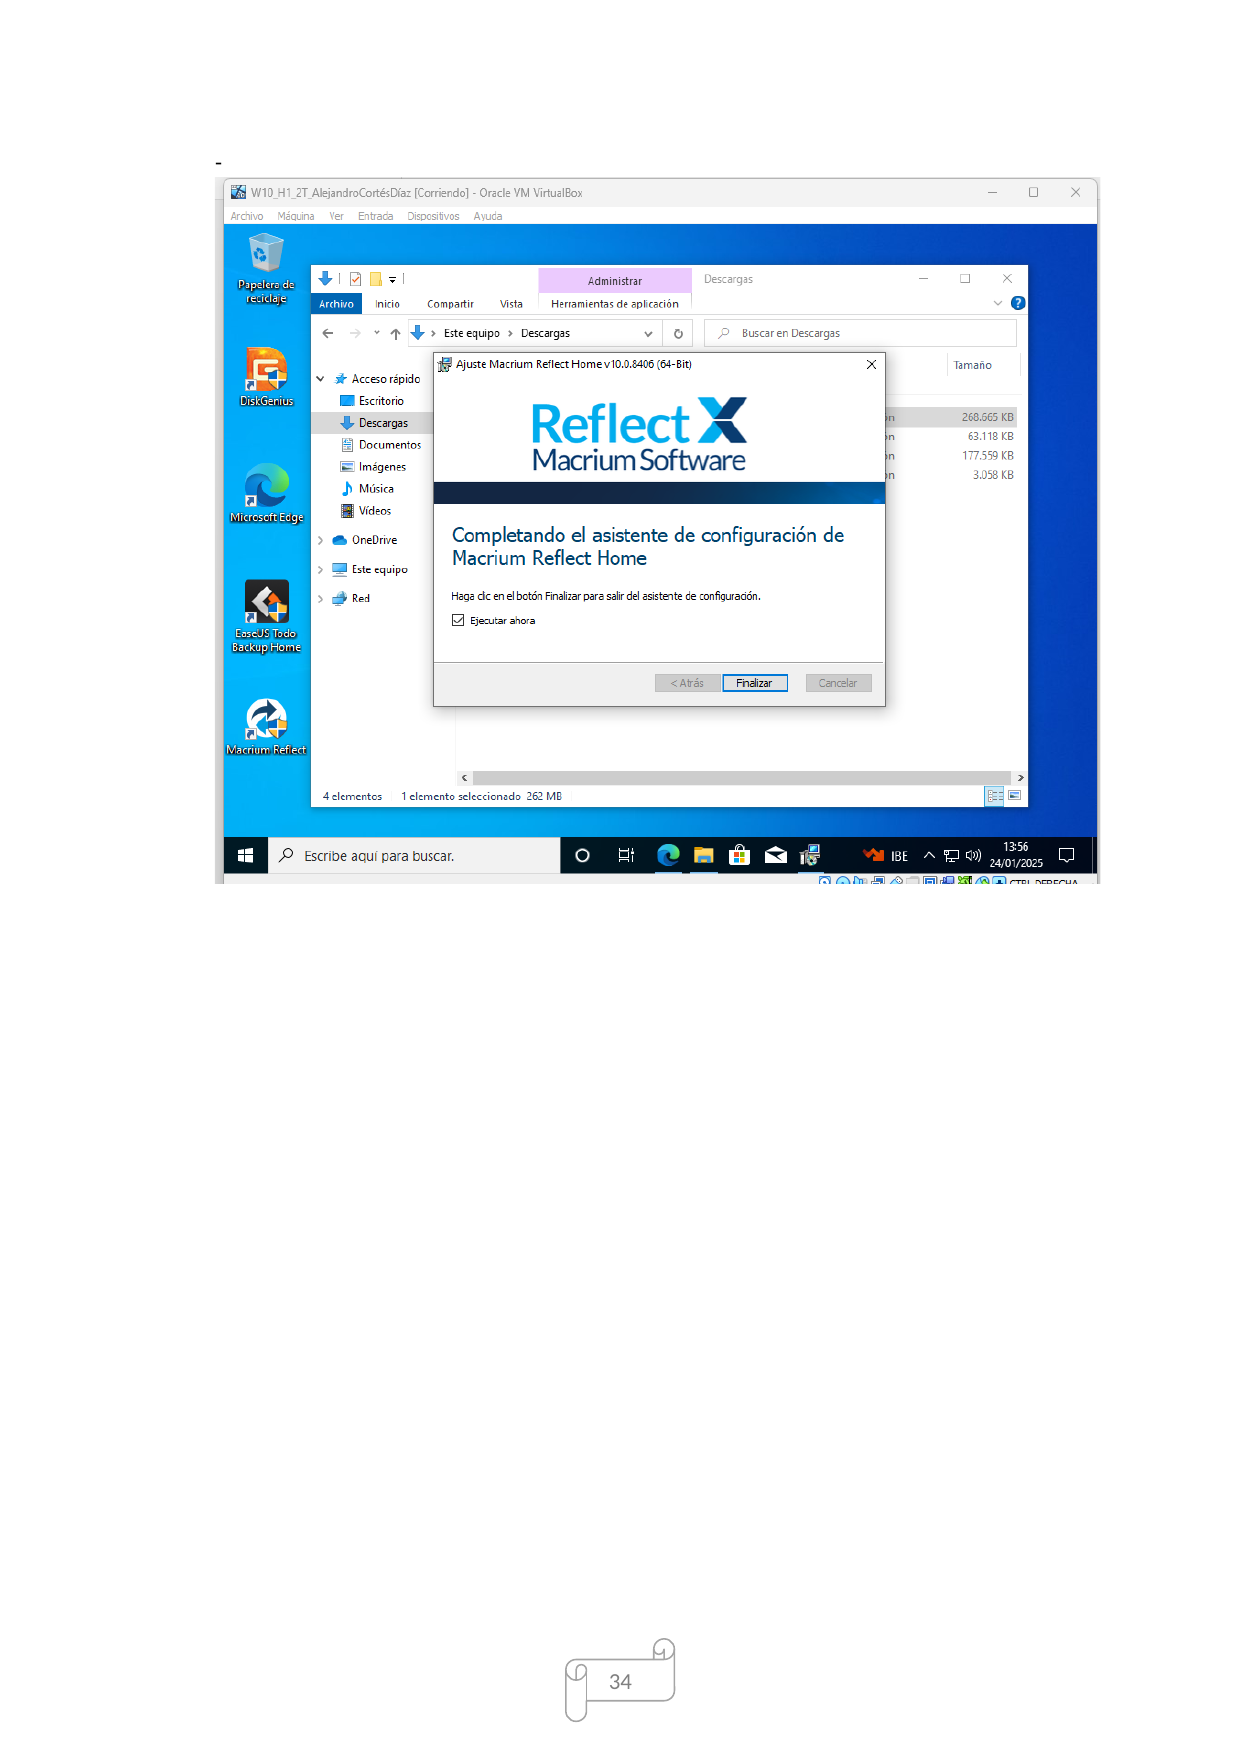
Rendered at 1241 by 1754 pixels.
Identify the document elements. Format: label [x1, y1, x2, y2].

picture [214, 177, 1101, 884]
